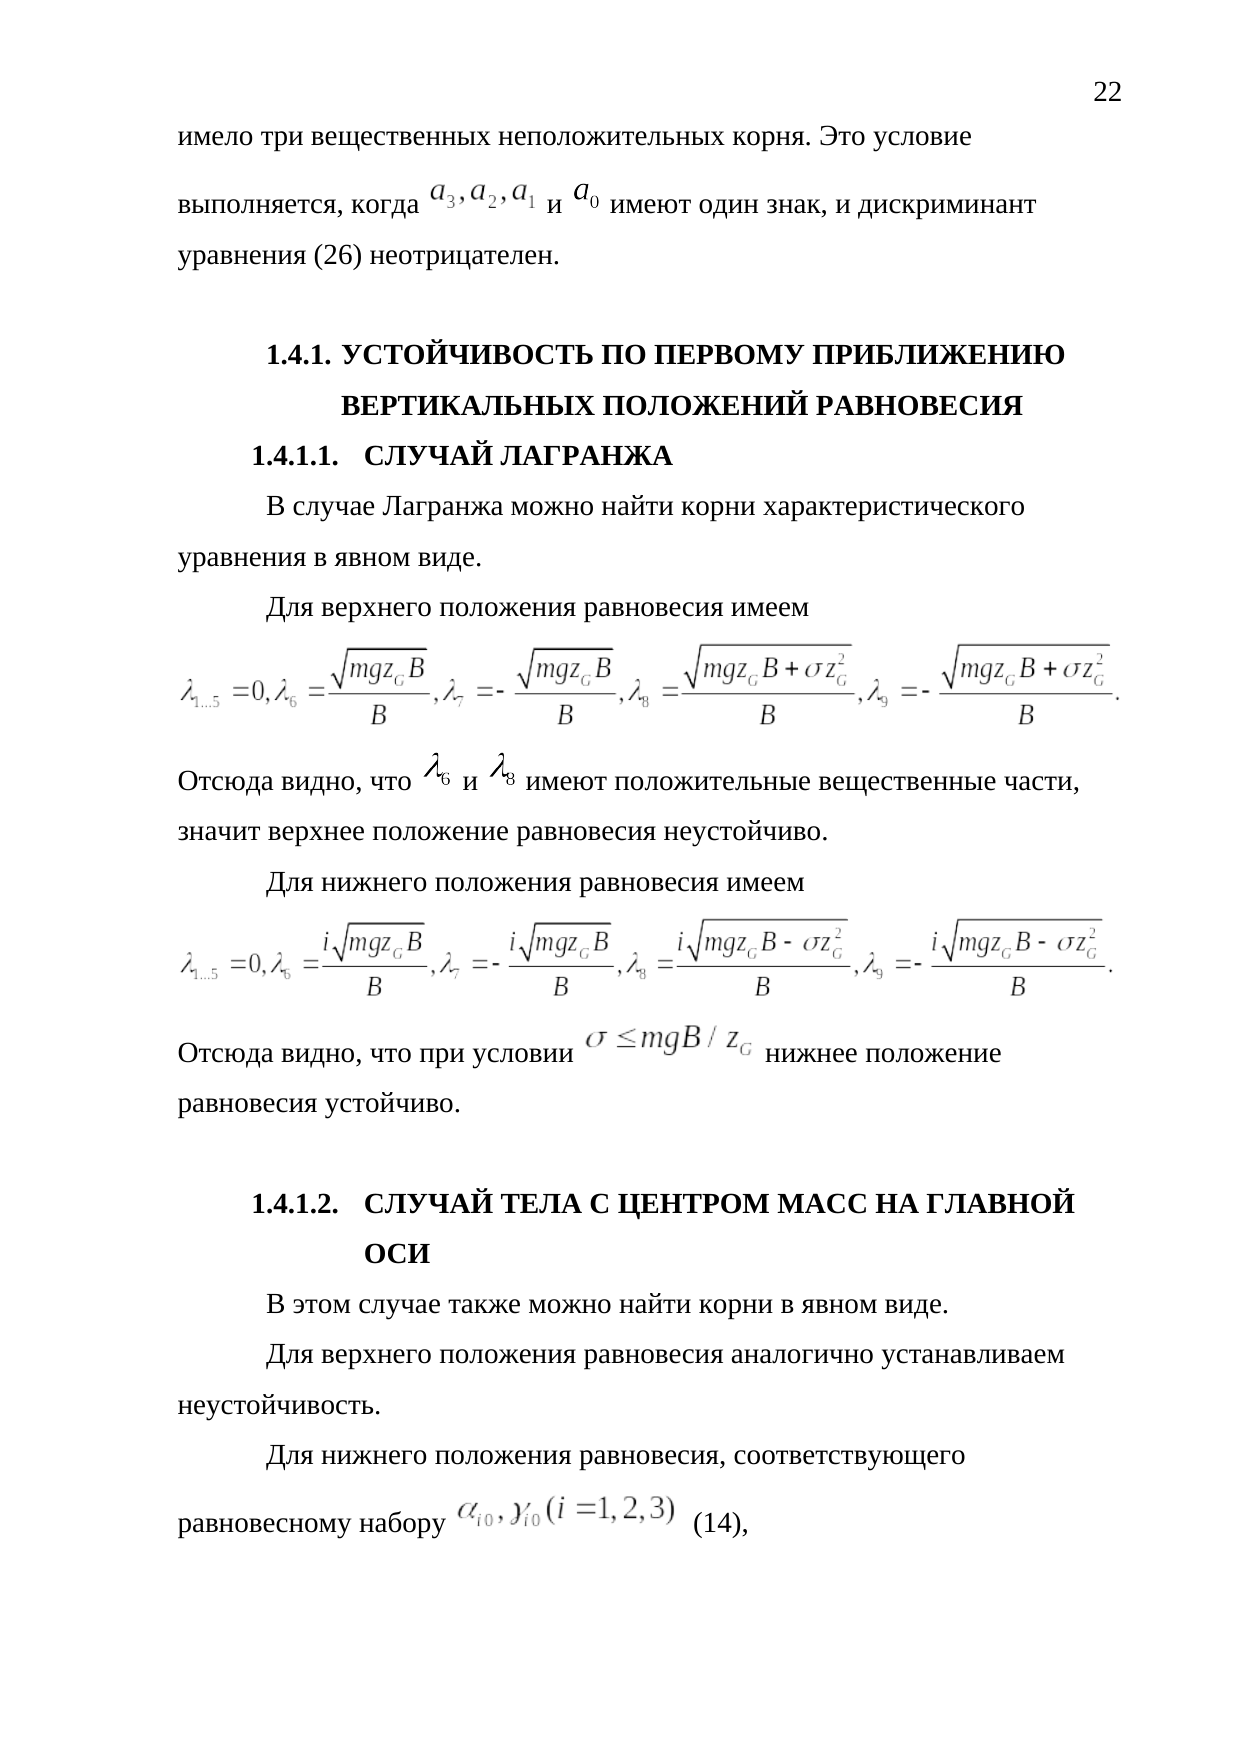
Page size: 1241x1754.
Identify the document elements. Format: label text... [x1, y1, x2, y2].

list СЛУЧАЙ ЛАГРАНЖА [251, 438, 1122, 472]
text Отсюда видно, что при условии нижнее положение равновесия устойчиво. [177, 914, 1122, 1119]
list СЛУЧАЙ ТЕЛА С ЦЕНТРОМ МАСС НА ГЛАВНОЙ ОСИ [251, 1186, 1122, 1269]
text Отсюда видно, что и имеют положительные вещественные части, значит верхнее положение равновесия неустойчиво. [177, 639, 1122, 847]
list УСТОЙЧИВОСТЬ ПО ПЕРВОМУ ПРИБЛИЖЕНИЮ ВЕРТИКАЛЬНЫХ ПОЛОЖЕНИЙ РАВНОВЕСИЯ [266, 337, 1122, 421]
text Для нижнего положения равновесия, соответствующего равновесному набору (14), [177, 1437, 1122, 1539]
text Для нижнего положения равновесия имеем [177, 864, 1122, 897]
text Для верхнего положения равновесия аналогично устанавливаем неустойчивость. [177, 1337, 1122, 1421]
text имело три вещественных неположительных корня. Это условие выполняется, когда и имеют один знак, и дискриминант уравнения (26) неотрицателен. [177, 118, 1122, 270]
text В случае Лагранжа можно найти корни характеристического уравнения в явном виде. [177, 488, 1122, 572]
text Для верхнего положения равновесия имеем [177, 589, 1122, 622]
text В этом случае также можно найти корни в явном виде. [177, 1286, 1122, 1320]
